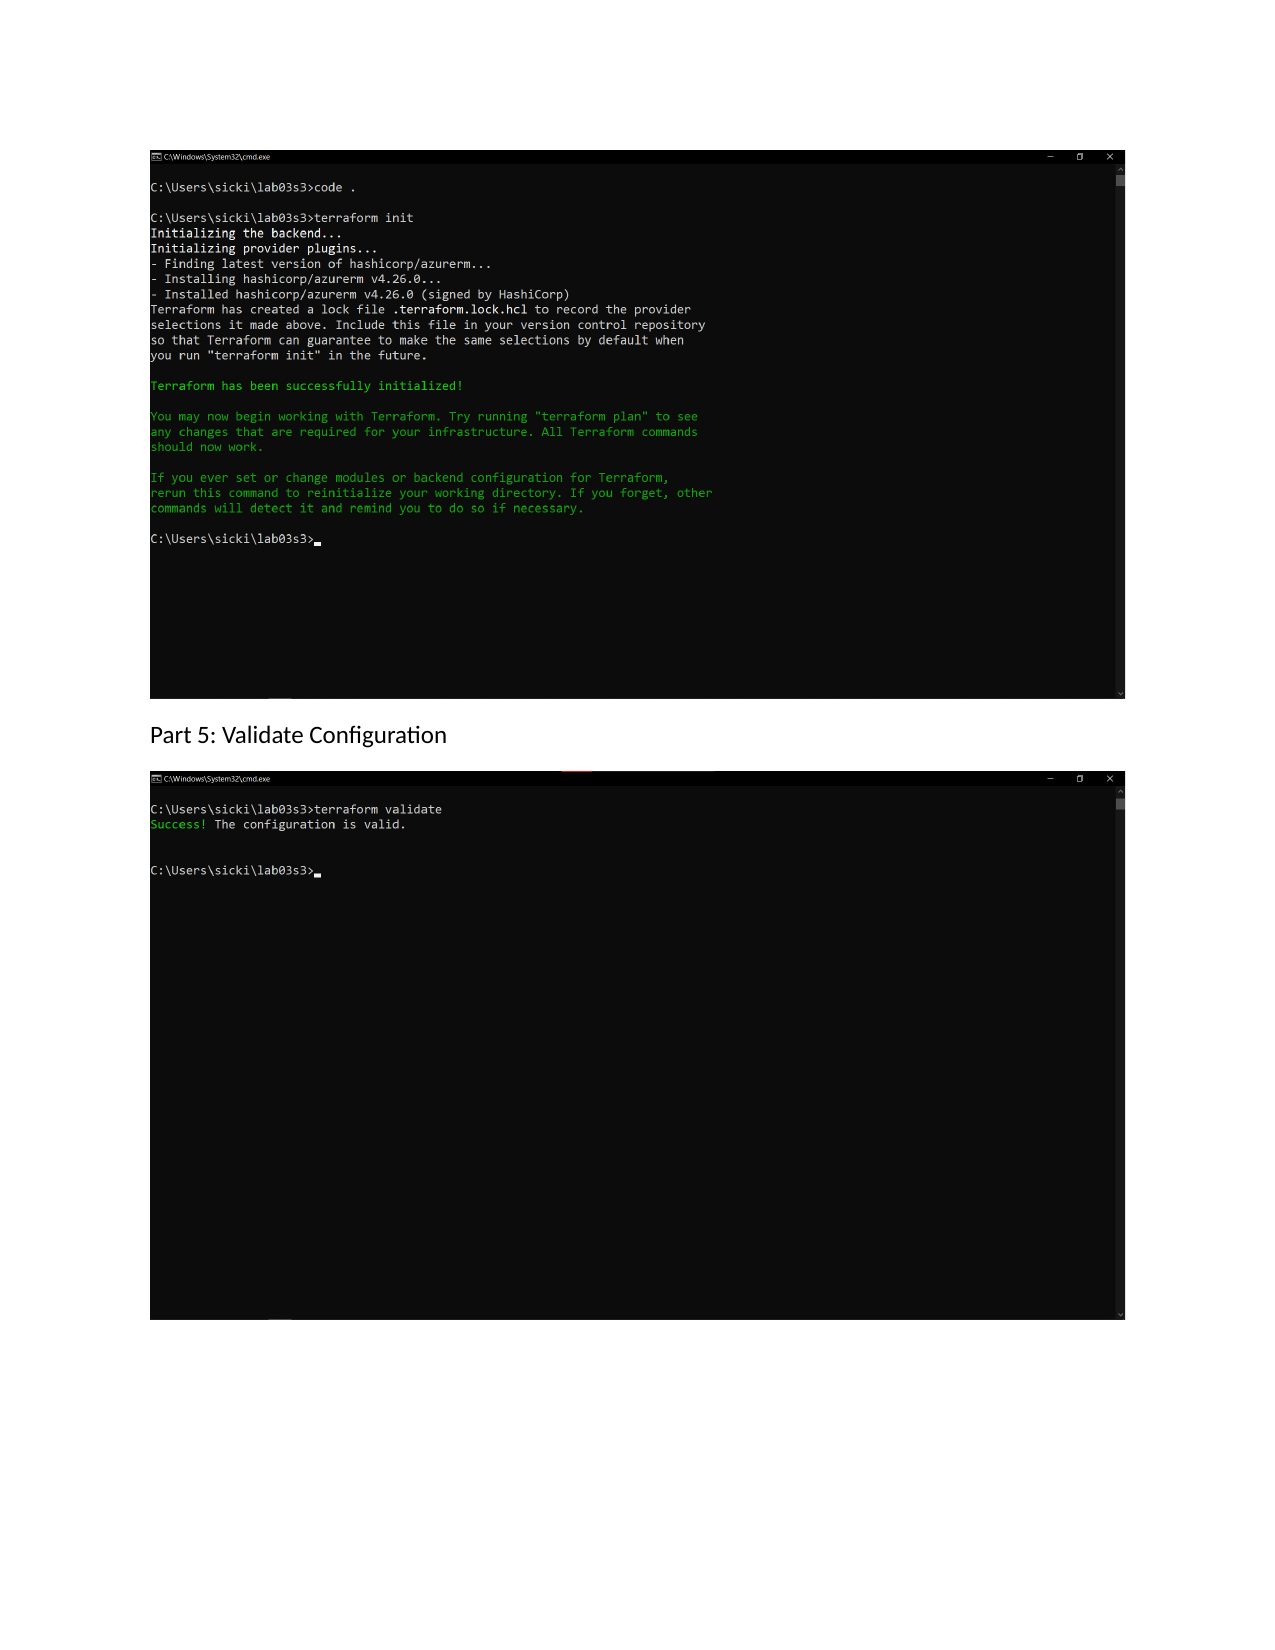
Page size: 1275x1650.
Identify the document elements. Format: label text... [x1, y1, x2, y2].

picture [150, 150, 1125, 699]
picture [150, 771, 1125, 1320]
text Part 5: Validate Configuration [150, 719, 1125, 750]
